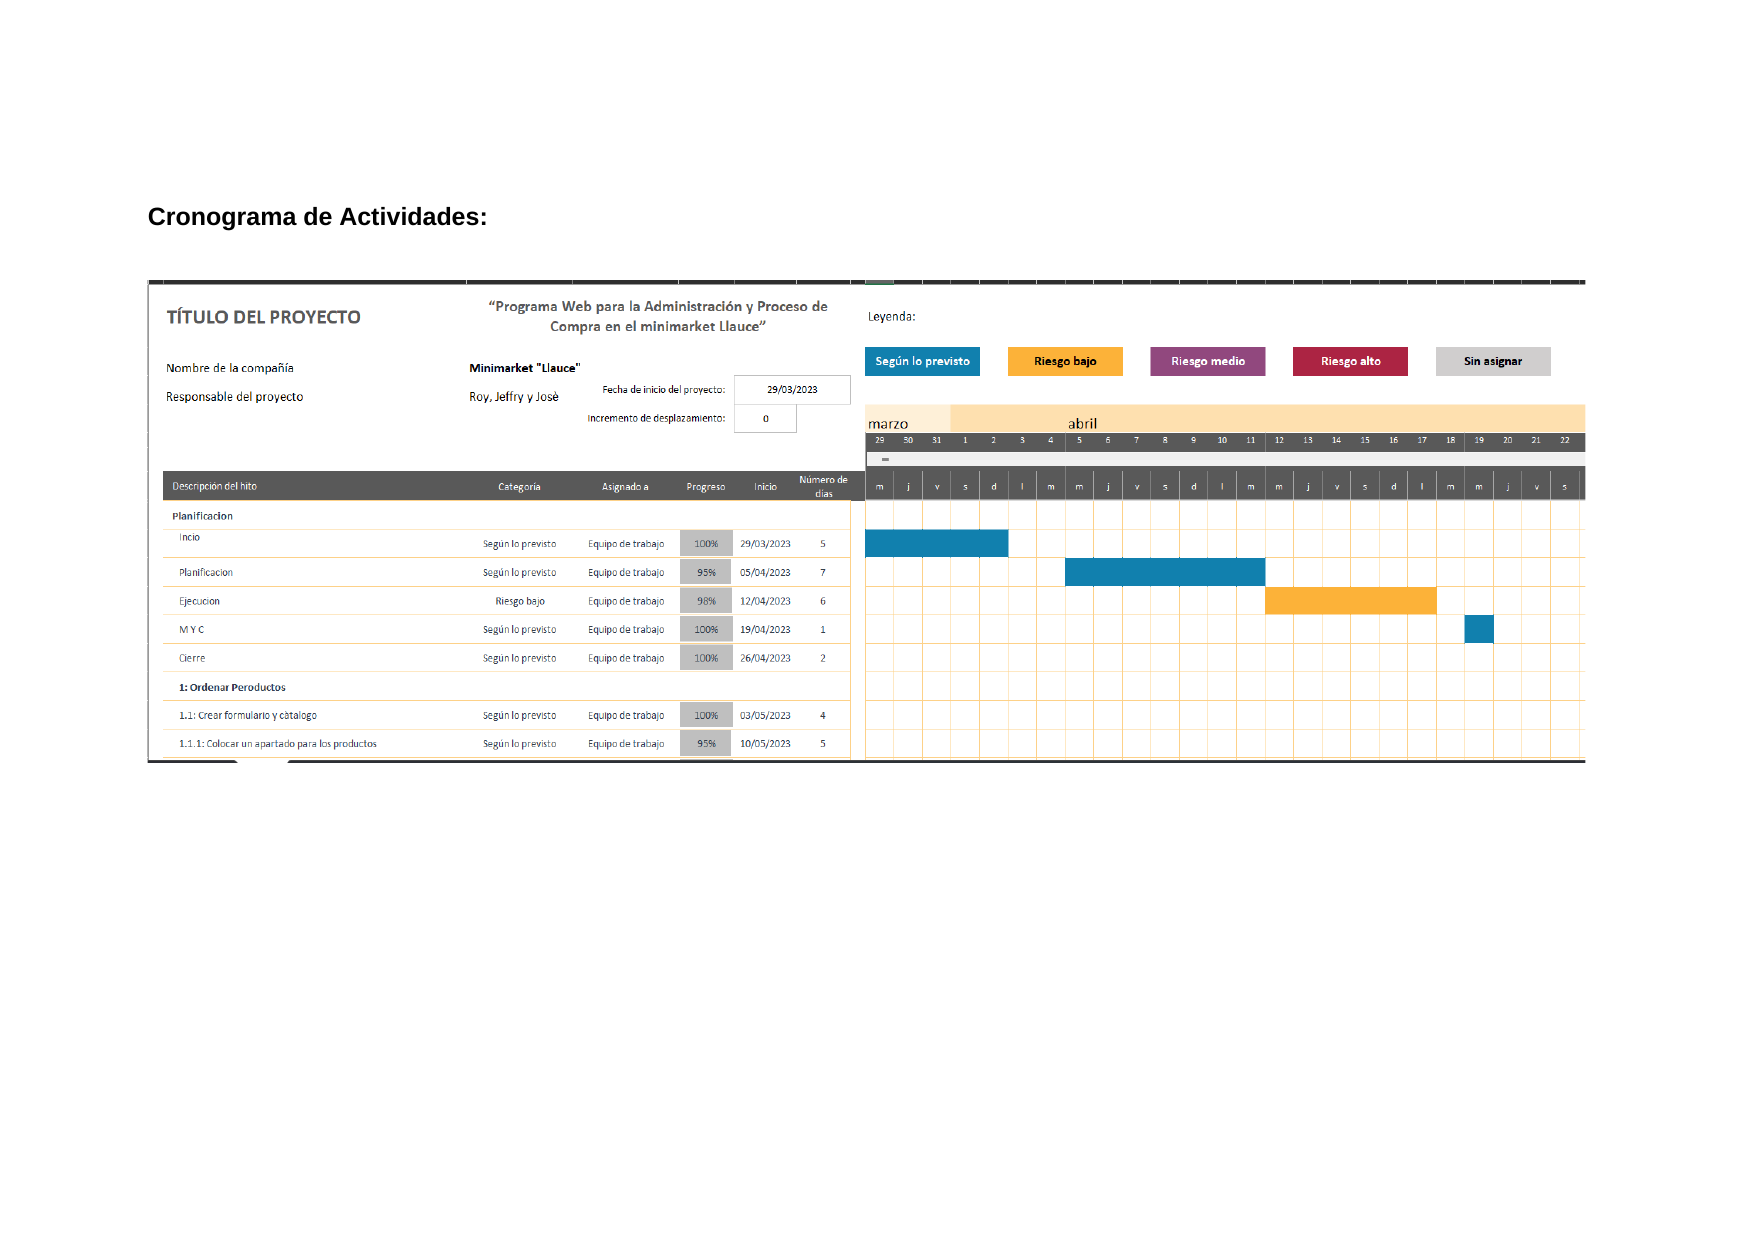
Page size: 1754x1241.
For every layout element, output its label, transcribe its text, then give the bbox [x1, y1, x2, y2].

subtitle Cronograma de Actividades: [148, 202, 1606, 231]
picture [147, 280, 1586, 763]
